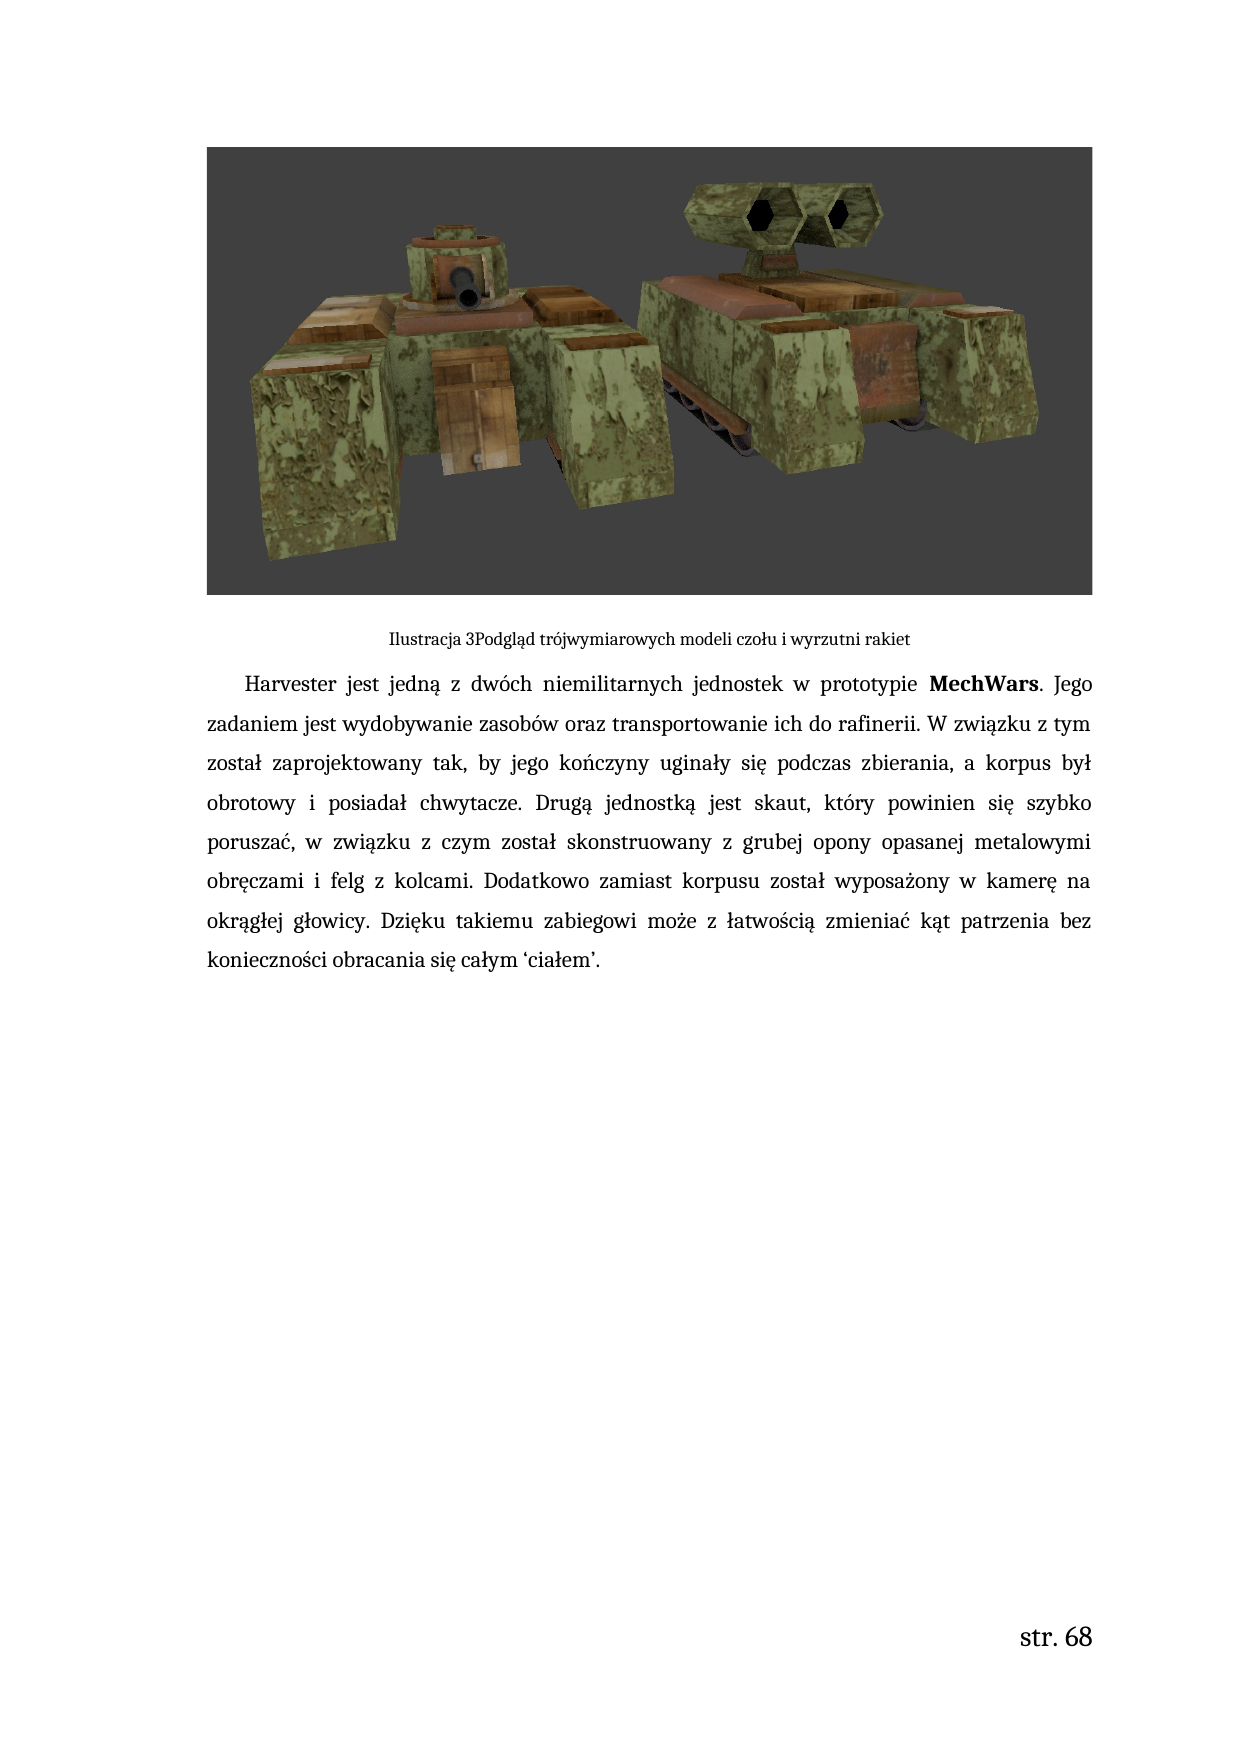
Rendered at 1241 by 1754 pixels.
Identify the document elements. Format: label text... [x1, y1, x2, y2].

text Harvester jest jedną z dwóch niemilitarnych jednostek w prototypie MechWars. Jego zadaniem jest wydobywanie zasobów oraz transportowanie ich do rafinerii. W związku z tym został zaprojektowany tak, by jego kończyny uginały się podczas zbierania, a korpus był obrotowy i posiadał chwytacze. Drugą jednostką jest skaut, który powinien się szybko poruszać, w związku z czym został skonstruowany z grubej opony opasanej metalowymi obręczami i felg z kolcami. Dodatkowo zamiast korpusu został wyposażony w kamerę na okrągłej głowicy. Dzięku takiemu zabiegowi może z łatwością zmieniać kąt patrzenia bez konieczności obracania się całym ‘ciałem’. [207, 671, 1092, 973]
picture [206, 147, 1093, 595]
